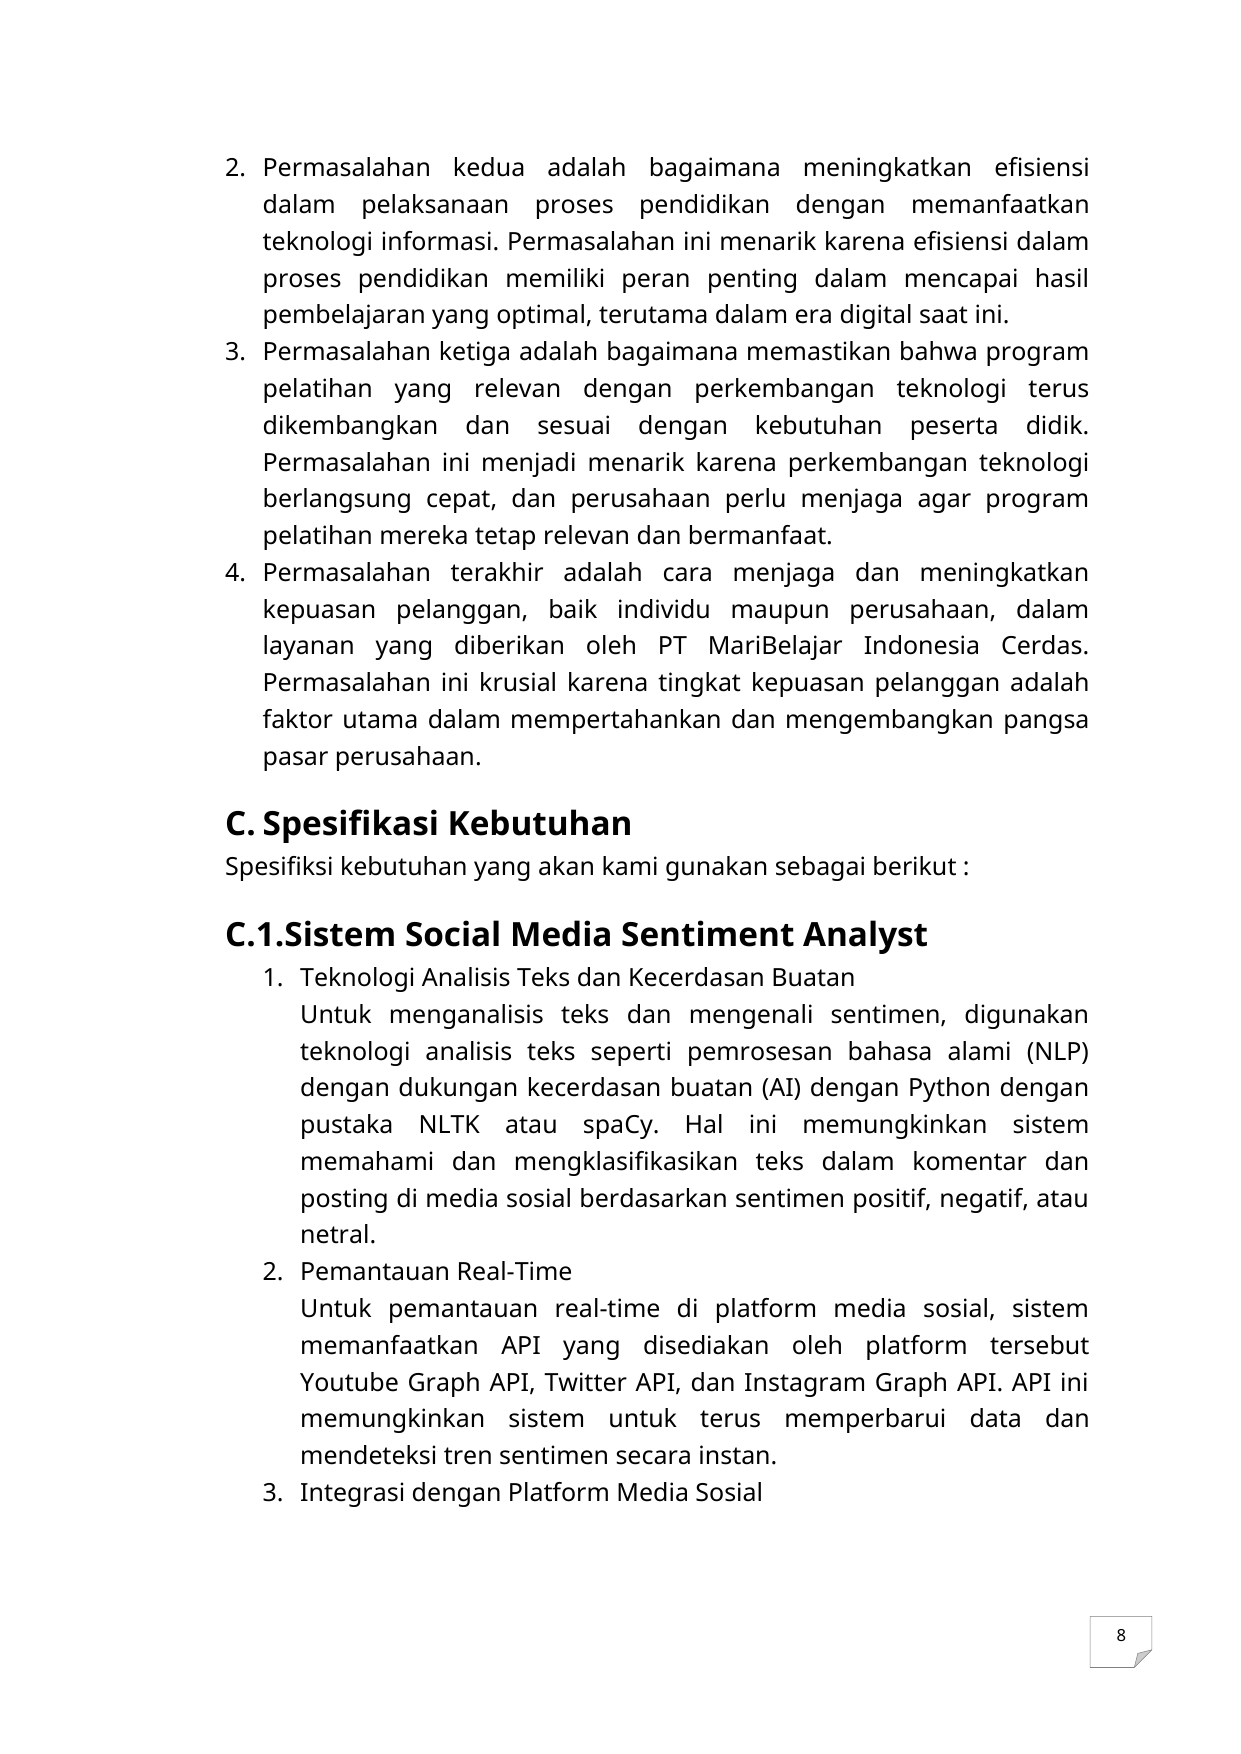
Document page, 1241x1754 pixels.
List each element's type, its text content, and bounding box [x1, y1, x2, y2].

list Integrasi dengan Platform Media Sosial [262, 1474, 1090, 1509]
subtitle C.1.Sistem Social Media Sentiment Analyst [225, 911, 1090, 956]
list Untuk menganalisis teks dan mengenali sentimen, digunakan teknologi analisis teks seperti pemrosesan bahasa alami (NLP) dengan dukungan kecerdasan buatan (AI) dengan Python dengan pustaka NLTK atau spaCy. Hal ini memungkinkan sistem memahami dan mengklasifikasikan teks dalam komentar dan posting di media sosial berdasarkan sentimen positif, negatif, atau netral. [300, 997, 1090, 1251]
subtitle Spesifikasi Kebutuhan [225, 800, 1090, 846]
list Untuk pemantauan real-time di platform media sosial, sistem memanfaatkan API yang disediakan oleh platform tersebut Youtube Graph API, Twitter API, dan Instagram Graph API. API ini memungkinkan sistem untuk terus memperbarui data dan mendeteksi tren sentimen secara instan. [300, 1291, 1090, 1472]
list Permasalahan terakhir adalah cara menjaga dan meningkatkan kepuasan pelanggan, baik individu maupun perusahaan, dalam layanan yang diberikan oleh PT MariBelajar Indonesia Cerdas. Permasalahan ini krusial karena tingkat kepuasan pelanggan adalah faktor utama dalam mempertahankan dan mengembangkan pangsa pasar perusahaan. [225, 554, 1090, 772]
list Teknologi Analisis Teks dan Kecerdasan Buatan [262, 960, 1090, 994]
text Spesifiksi kebutuhan yang akan kami gunakan sebagai berikut : [150, 849, 1090, 883]
list Permasalahan ketiga adalah bagaimana memastikan bahwa program pelatihan yang relevan dengan perkembangan teknologi terus dikembangkan dan sesuai dengan kebutuhan peserta didik. Permasalahan ini menjadi menarik karena perkembangan teknologi berlangsung cepat, dan perusahaan perlu menjaga agar program pelatihan mereka tetap relevan dan bermanfaat. [225, 334, 1090, 552]
list Permasalahan kedua adalah bagaimana meningkatkan efisiensi dalam pelaksanaan proses pendidikan dengan memanfaatkan teknologi informasi. Permasalahan ini menarik karena efisiensi dalam proses pendidikan memiliki peran penting dalam mencapai hasil pembelajaran yang optimal, terutama dalam era digital saat ini. [225, 150, 1090, 331]
list Pemantauan Real-Time [262, 1254, 1090, 1288]
